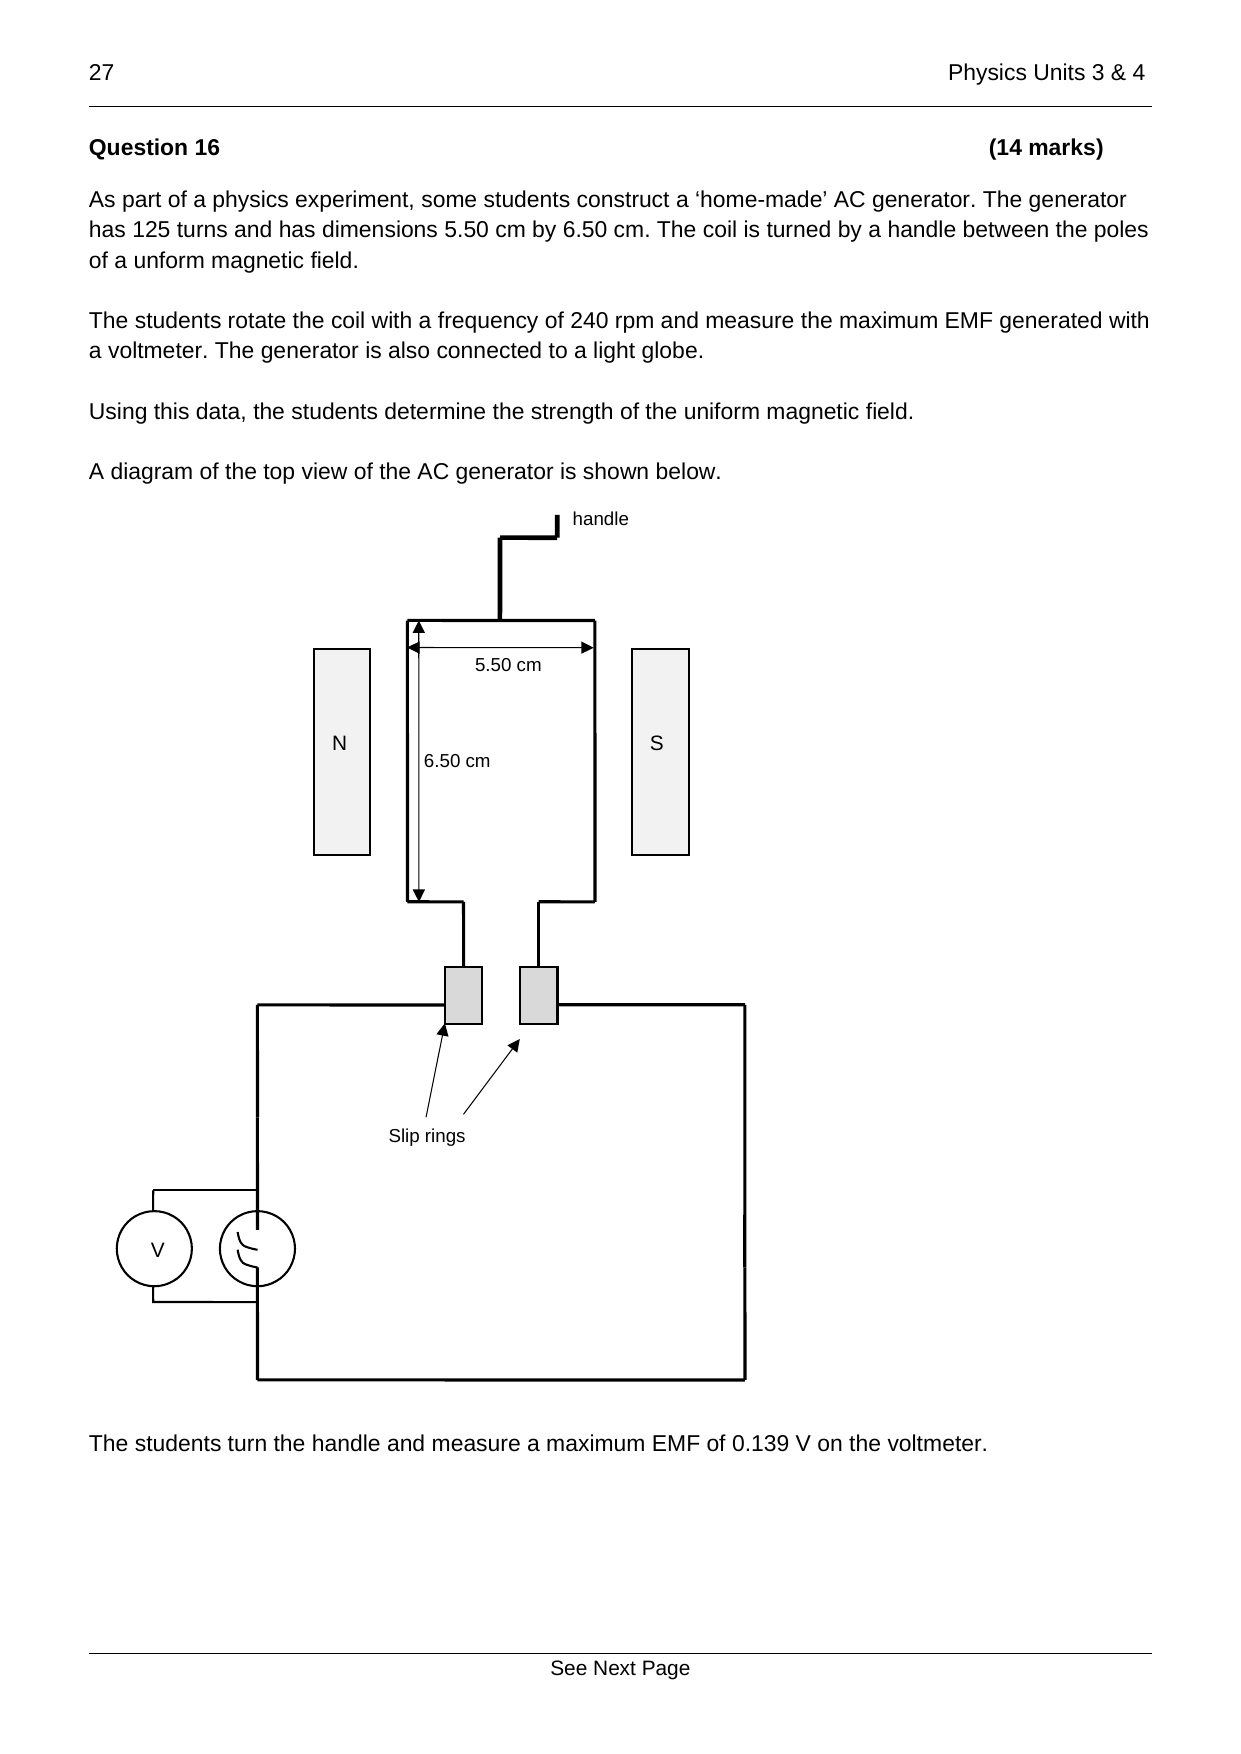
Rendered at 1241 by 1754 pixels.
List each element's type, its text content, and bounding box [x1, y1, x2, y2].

text The students turn the handle and measure a maximum EMF of 0.139 V on the voltmeter. [89, 1430, 1152, 1456]
text The students rotate the coil with a frequency of 240 rpm and measure the maximum EMF generated with a voltmeter. The generator is also connected to a light globe. [89, 307, 1152, 363]
text A diagram of the top view of the AC generator is shown below. [89, 458, 1152, 484]
text As part of a physics experiment, some students construct a ‘home-made’ AC generator. The generator has 125 turns and has dimensions 5.50 cm by 6.50 cm. The coil is turned by a handle between the poles of a unform magnetic field. [89, 186, 1152, 273]
text Question 16 (14 marks) [89, 133, 1152, 160]
text Using this data, the students determine the strength of the uniform magnetic field. [89, 398, 1152, 424]
